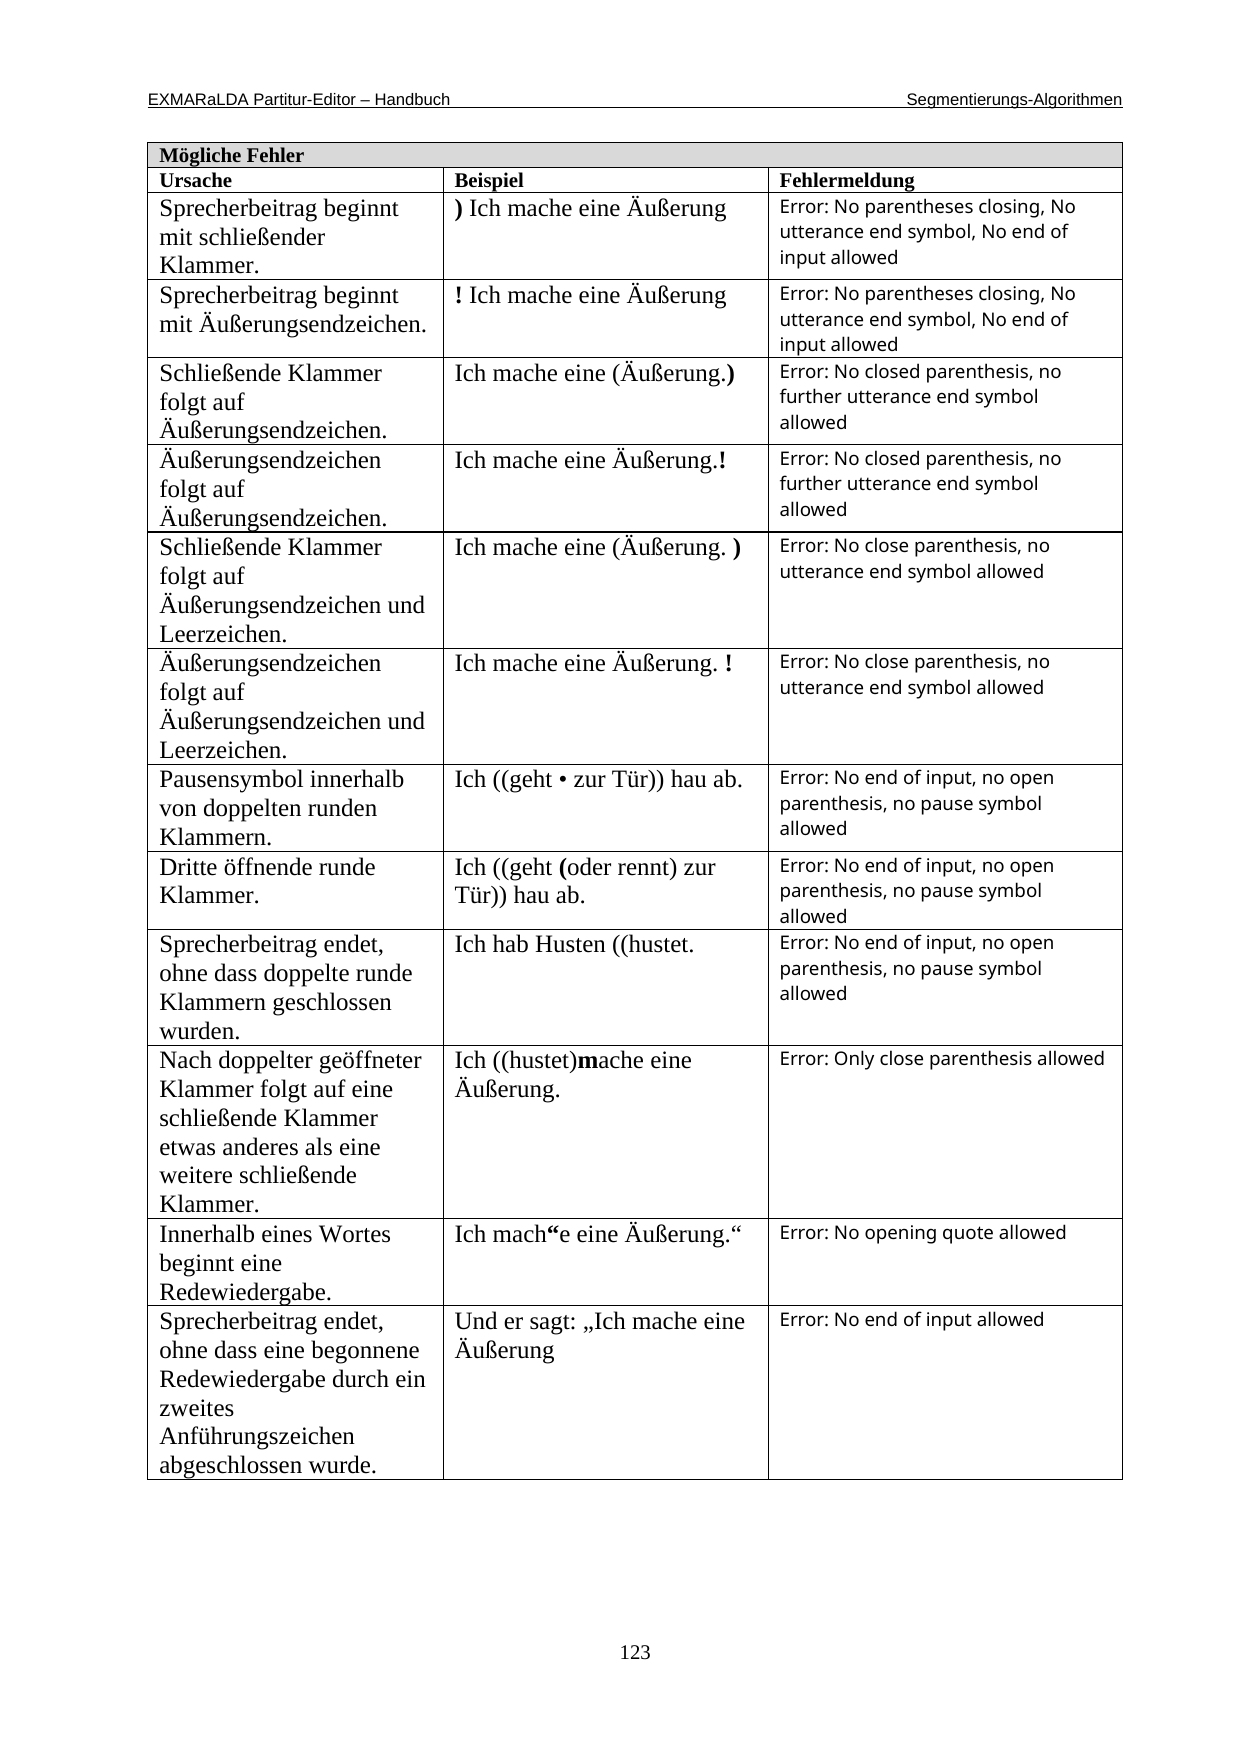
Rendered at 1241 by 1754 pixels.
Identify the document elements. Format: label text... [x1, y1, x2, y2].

table_cell Äußerungsendzeichen folgt auf Äußerungsendzeichen und Leerzeichen. [148, 649, 443, 763]
table_cell Innerhalb eines Wortes beginnt eine Redewiedergabe. [148, 1219, 443, 1305]
table_cell Error: No parentheses closing, No utterance end symbol, No end of input allowed [769, 193, 1122, 279]
table_cell Ich hab Husten ((hustet. [444, 930, 768, 1044]
table_cell Error: No end of input, no open parenthesis, no pause symbol allowed [769, 852, 1122, 928]
table_cell Error: No parentheses closing, No utterance end symbol, No end of input allowed [769, 280, 1122, 357]
table_cell Sprecherbeitrag beginnt mit Äußerungsendzeichen. [148, 280, 443, 357]
table_cell ) Ich mache eine Äußerung [444, 193, 768, 279]
table_cell Error: No opening quote allowed [769, 1219, 1122, 1305]
table_cell ! Ich mache eine Äußerung [444, 280, 768, 357]
table_cell Ich mache eine Äußerung. ! [444, 649, 768, 763]
table_cell Ich ((geht • zur Tür)) hau ab. [444, 765, 768, 851]
table_cell Error: No close parenthesis, no utterance end symbol allowed [769, 649, 1122, 763]
table_header Mögliche Fehler [148, 143, 1122, 167]
table_cell Error: Only close parenthesis allowed [769, 1046, 1122, 1218]
table_cell Sprecherbeitrag endet, ohne dass doppelte runde Klammern geschlossen wurden. [148, 930, 443, 1044]
table_cell Sprecherbeitrag beginnt mit schließender Klammer. [148, 193, 443, 279]
table_cell Error: No close parenthesis, no utterance end symbol allowed [769, 533, 1122, 647]
table_cell Error: No closed parenthesis, no further utterance end symbol allowed [769, 358, 1122, 444]
table_cell Ich mache eine Äußerung.! [444, 445, 768, 531]
table_cell Sprecherbeitrag endet, ohne dass eine begonnene Redewiedergabe durch ein zweites Anführungszeichen abgeschlossen wurde. [148, 1306, 443, 1479]
table_cell Ich mache eine (Äußerung. ) [444, 533, 768, 647]
table_cell Ich ((hustet)mache eine Äußerung. [444, 1046, 768, 1218]
table_cell Error: No end of input allowed [769, 1306, 1122, 1479]
table_cell Error: No end of input, no open parenthesis, no pause symbol allowed [769, 930, 1122, 1044]
table_cell Fehlermeldung [769, 168, 1122, 192]
table_cell Ursache [148, 168, 443, 192]
table_cell Dritte öffnende runde Klammer. [148, 852, 443, 928]
table_cell Schließende Klammer folgt auf Äußerungsendzeichen. [148, 358, 443, 444]
table_cell Ich mache eine (Äußerung.) [444, 358, 768, 444]
table_cell Ich ((geht (oder rennt) zur Tür)) hau ab. [444, 852, 768, 928]
table_cell Schließende Klammer folgt auf Äußerungsendzeichen und Leerzeichen. [148, 533, 443, 647]
table_cell Error: No closed parenthesis, no further utterance end symbol allowed [769, 445, 1122, 531]
table_cell Und er sagt: „Ich mache eine Äußerung [444, 1306, 768, 1479]
table_cell Nach doppelter geöffneter Klammer folgt auf eine schließende Klammer etwas anderes als eine weitere schließende Klammer. [148, 1046, 443, 1218]
table_cell Error: No end of input, no open parenthesis, no pause symbol allowed [769, 765, 1122, 851]
table_cell Pausensymbol innerhalb von doppelten runden Klammern. [148, 765, 443, 851]
table_cell Äußerungsendzeichen folgt auf Äußerungsendzeichen. [148, 445, 443, 531]
table_cell Beispiel [444, 168, 768, 192]
table_cell Ich mach“e eine Äußerung.“ [444, 1219, 768, 1305]
